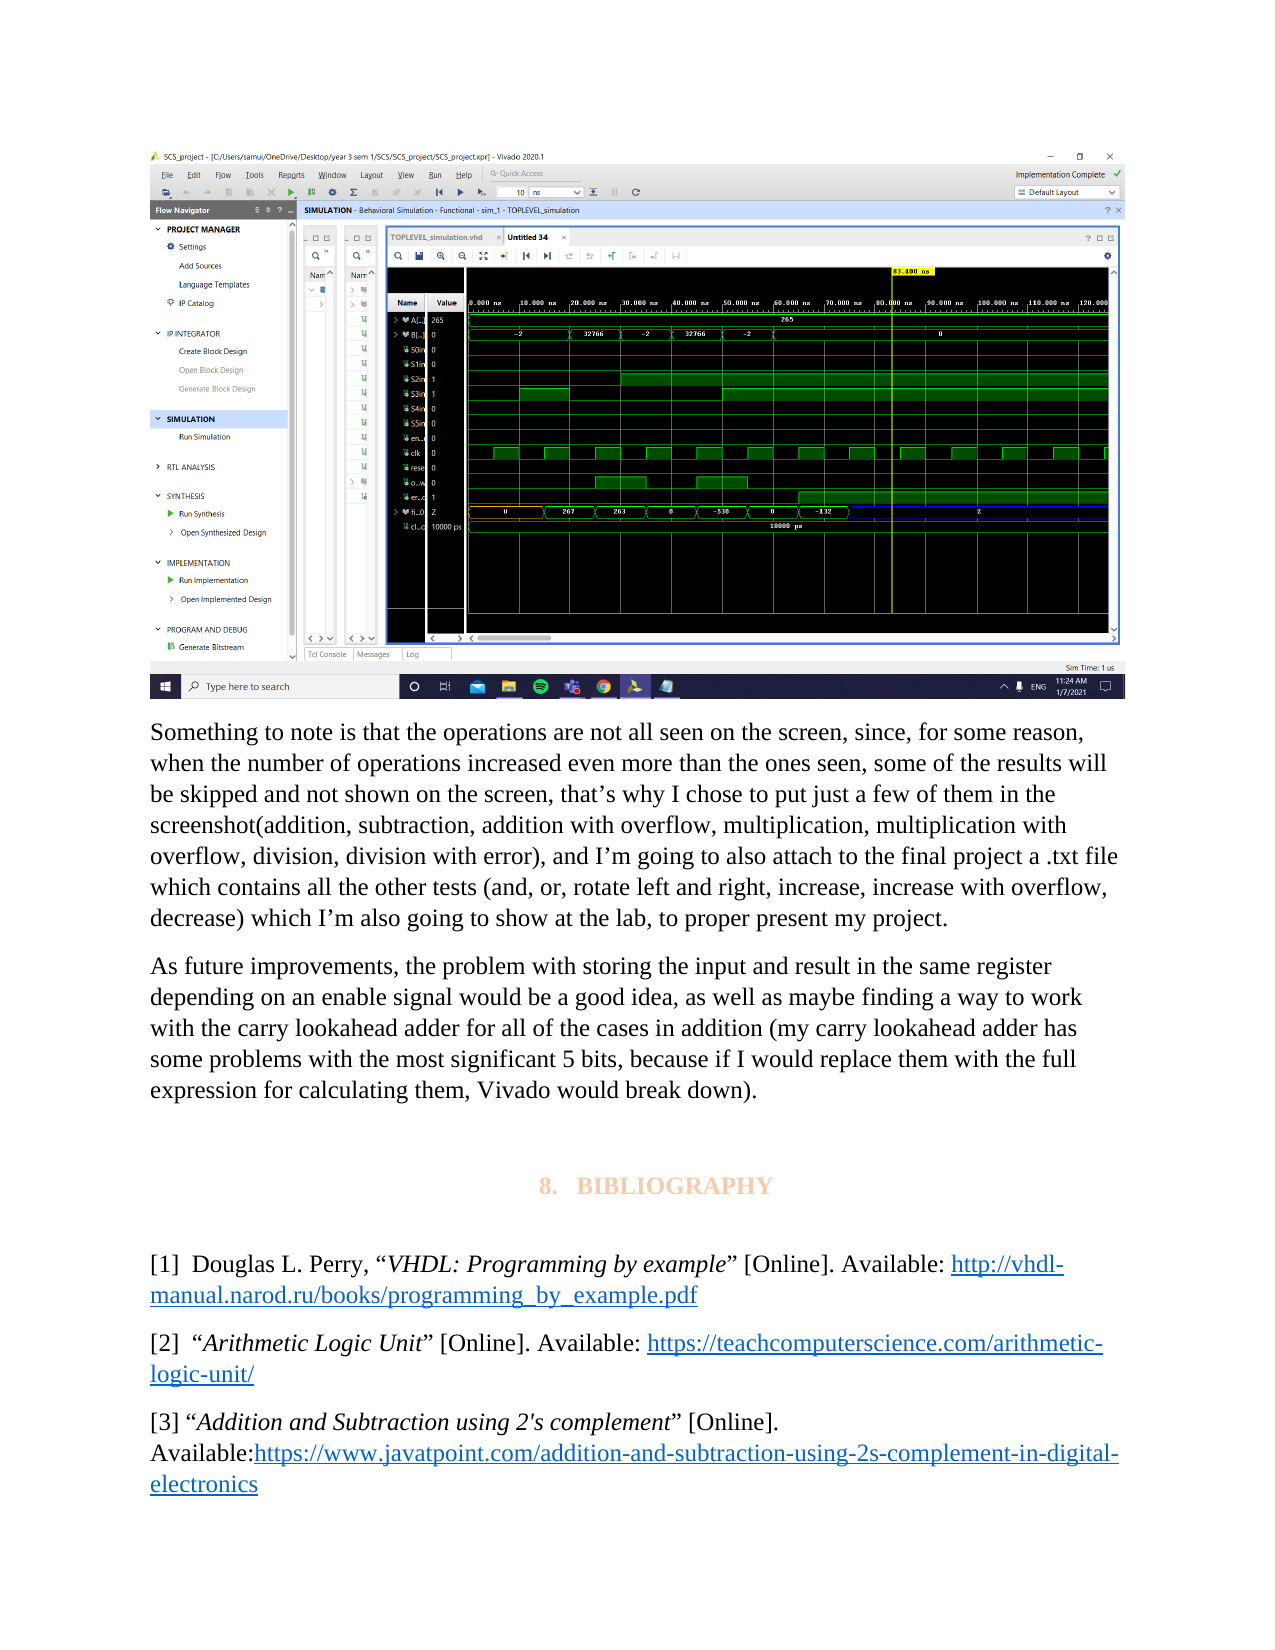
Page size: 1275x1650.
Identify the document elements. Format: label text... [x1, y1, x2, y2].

text As future improvements, the problem with storing the input and result in the same register depending on an enable signal would be a good idea, as well as maybe finding a way to work with the carry lookahead adder for all of the cases in addition (my carry lookahead adder has some problems with the most significant 5 bits, because if I would replace them with the full expression for calculating them, Vivado would break down). [150, 951, 1125, 1104]
list BIBLIOGRAPHY [187, 1171, 1125, 1199]
text Something to note is that the operations are not all seen on the screen, since, for some reason, when the number of operations increased even more than the ones seen, some of the results will be skipped and not shown on the screen, that’s why I chose to put just a few of them in the screenshot(addition, subtraction, addition with overflow, multiplication, multiplication with overflow, division, division with error), and I’m going to also attach to the final project a .txt file which contains all the other tests (and, or, rotate left and right, increase, increase with overflow, decrease) which I’m also going to show at the lab, to proper present my project. [150, 717, 1125, 932]
text [2] “Arithmetic Logic Unit” [Online]. Available: https://teachcomputerscience.com/arithmetic-logic-unit/ [150, 1328, 1125, 1388]
text [1] Douglas L. Perry, “VHDL: Programming by example” [Online]. Available: http://vhdl-manual.narod.ru/books/programming_by_example.pdf [150, 1249, 1125, 1309]
text [3] “Addition and Subtraction using 2's complement” [Online]. Available:https://www.javatpoint.com/addition-and-subtraction-using-2s-complement-in-digital-electronics [150, 1407, 1125, 1498]
picture [150, 150, 1125, 699]
